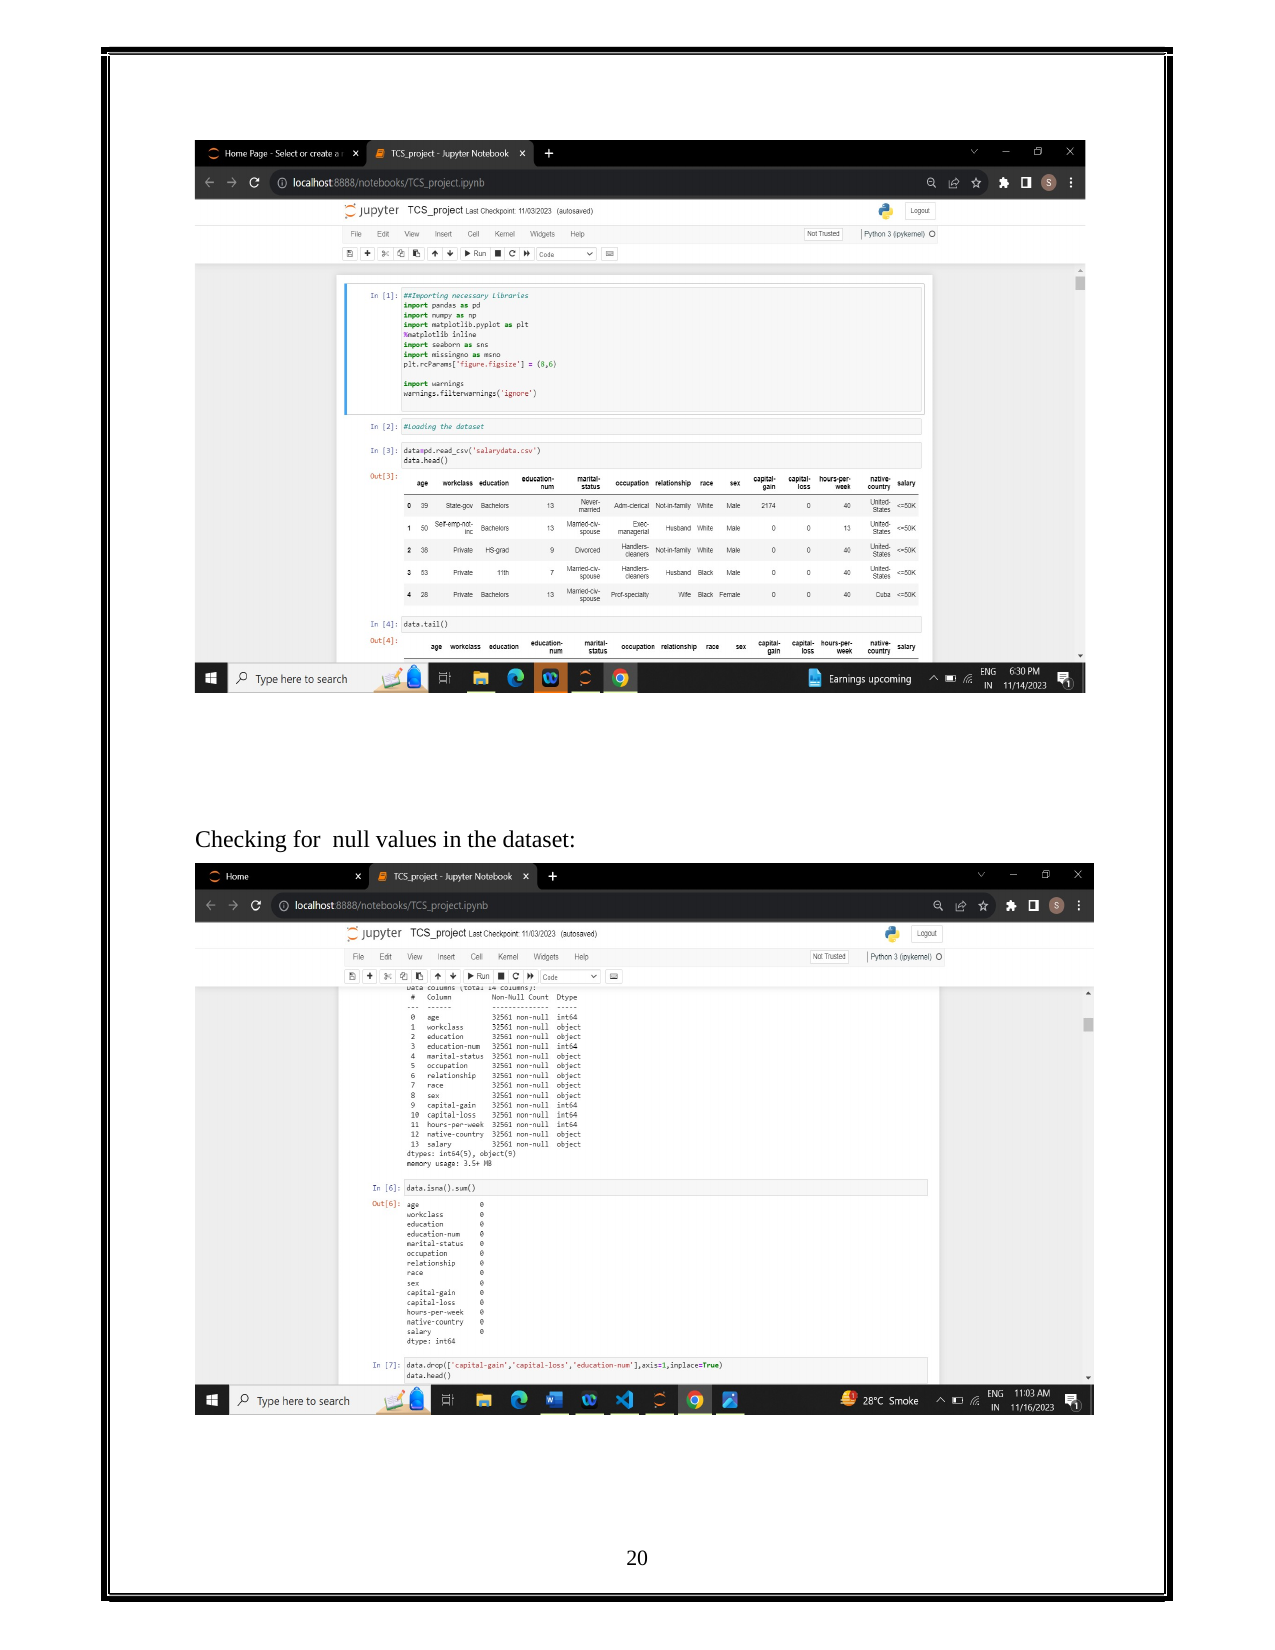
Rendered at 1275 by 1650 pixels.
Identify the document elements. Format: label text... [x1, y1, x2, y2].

picture [108, 46, 1165, 55]
picture [195, 863, 1094, 1415]
text Checking for null values in the dataset: [195, 825, 1176, 853]
picture [108, 1592, 1165, 1602]
picture [194, 140, 1086, 693]
